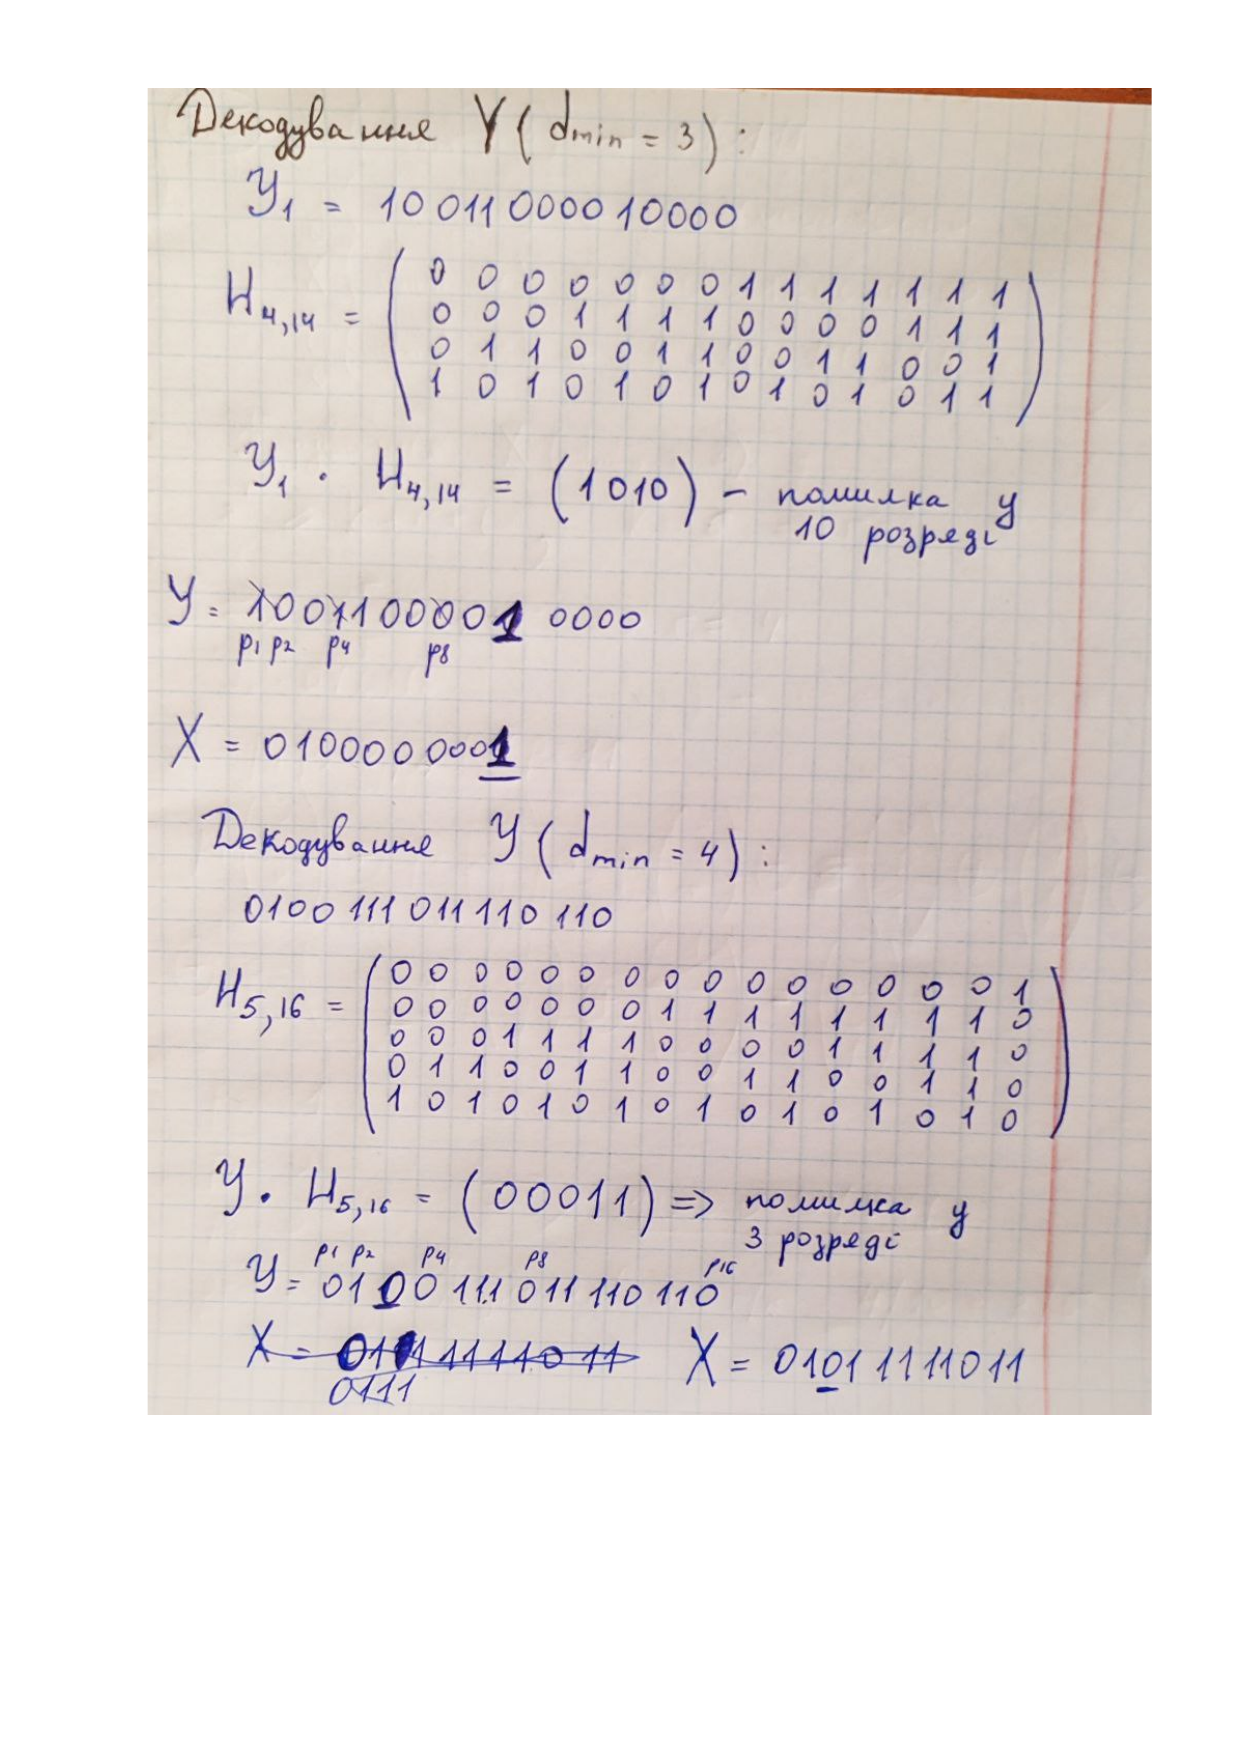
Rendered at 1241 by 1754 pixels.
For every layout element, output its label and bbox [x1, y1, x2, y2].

picture [147, 88, 1152, 1415]
